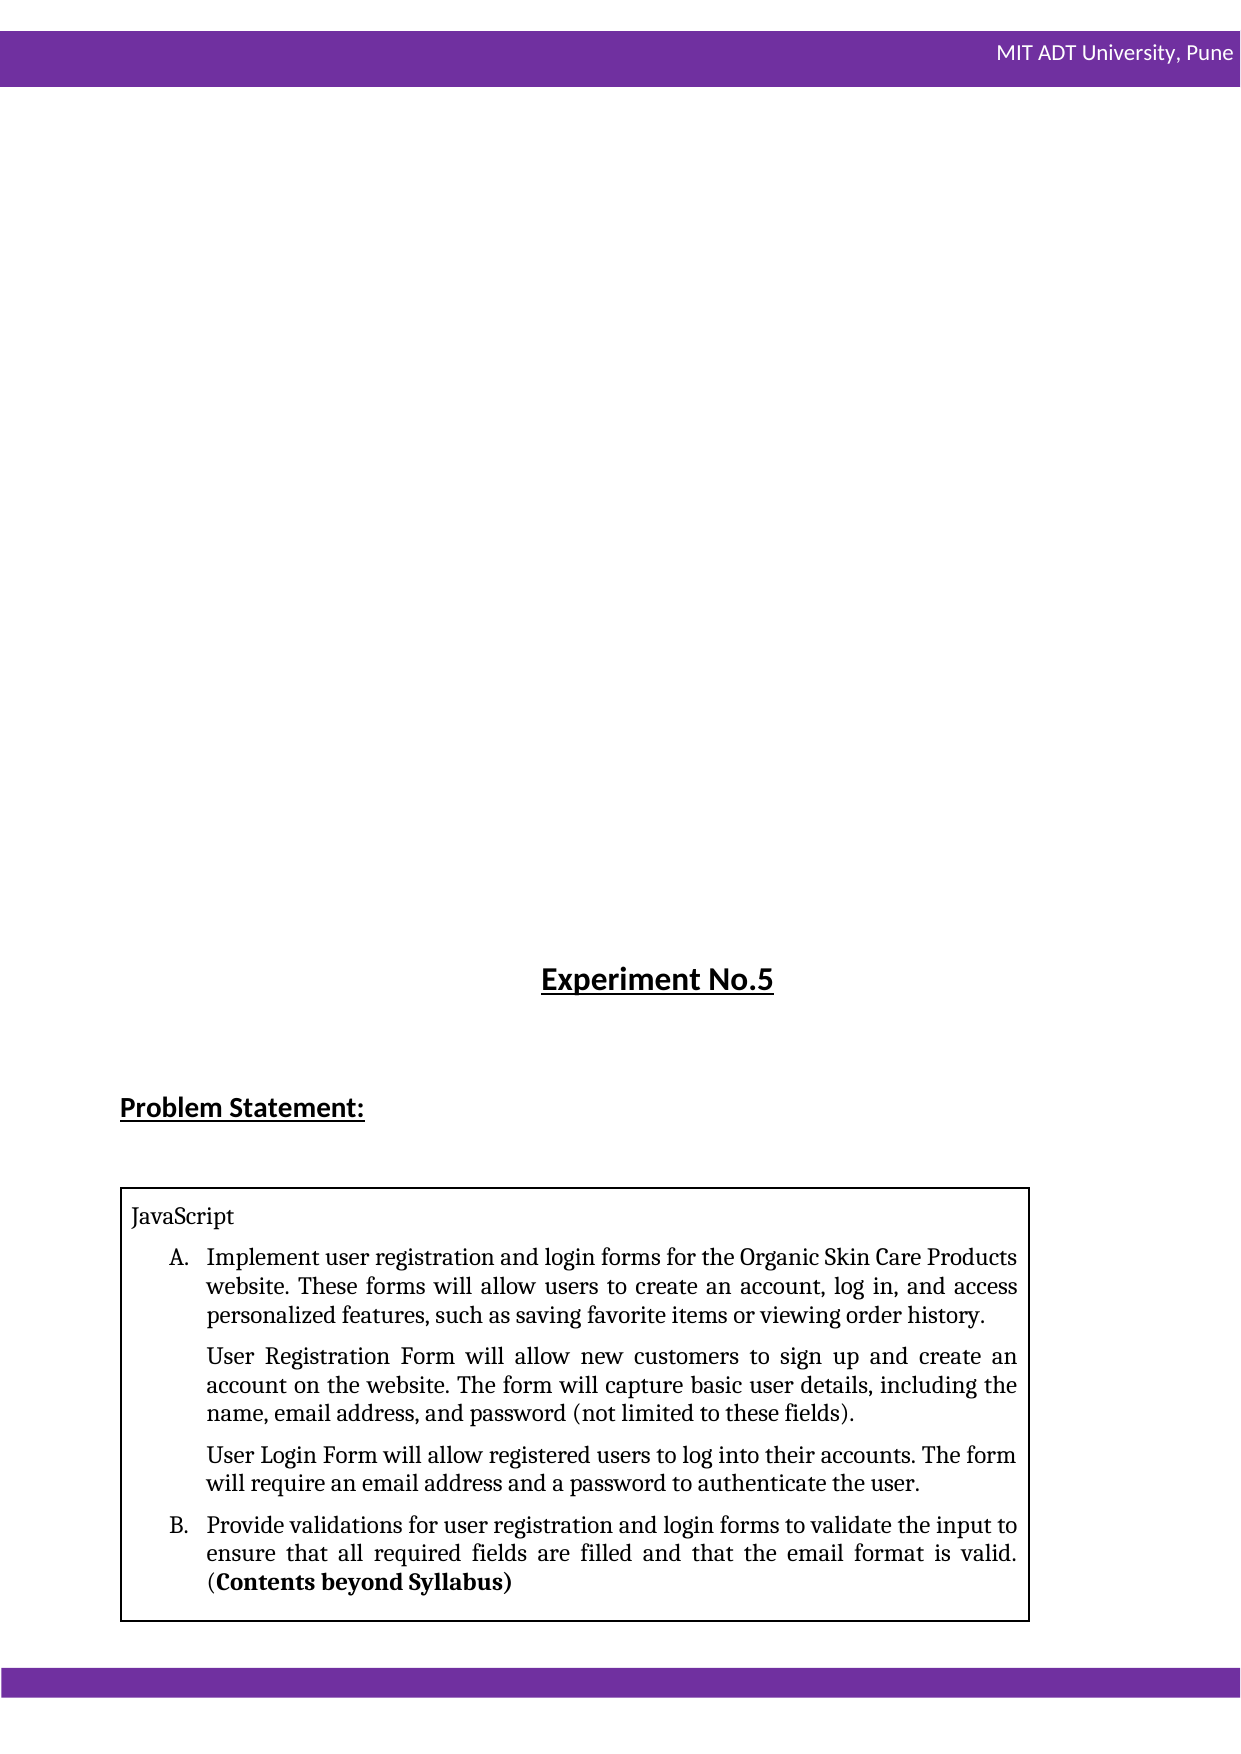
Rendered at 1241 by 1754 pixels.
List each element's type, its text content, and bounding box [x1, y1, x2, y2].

subtitle Problem Statement: [120, 1089, 1195, 1125]
subtitle Experiment No.5 [120, 958, 1195, 999]
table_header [122, 1189, 1028, 1620]
